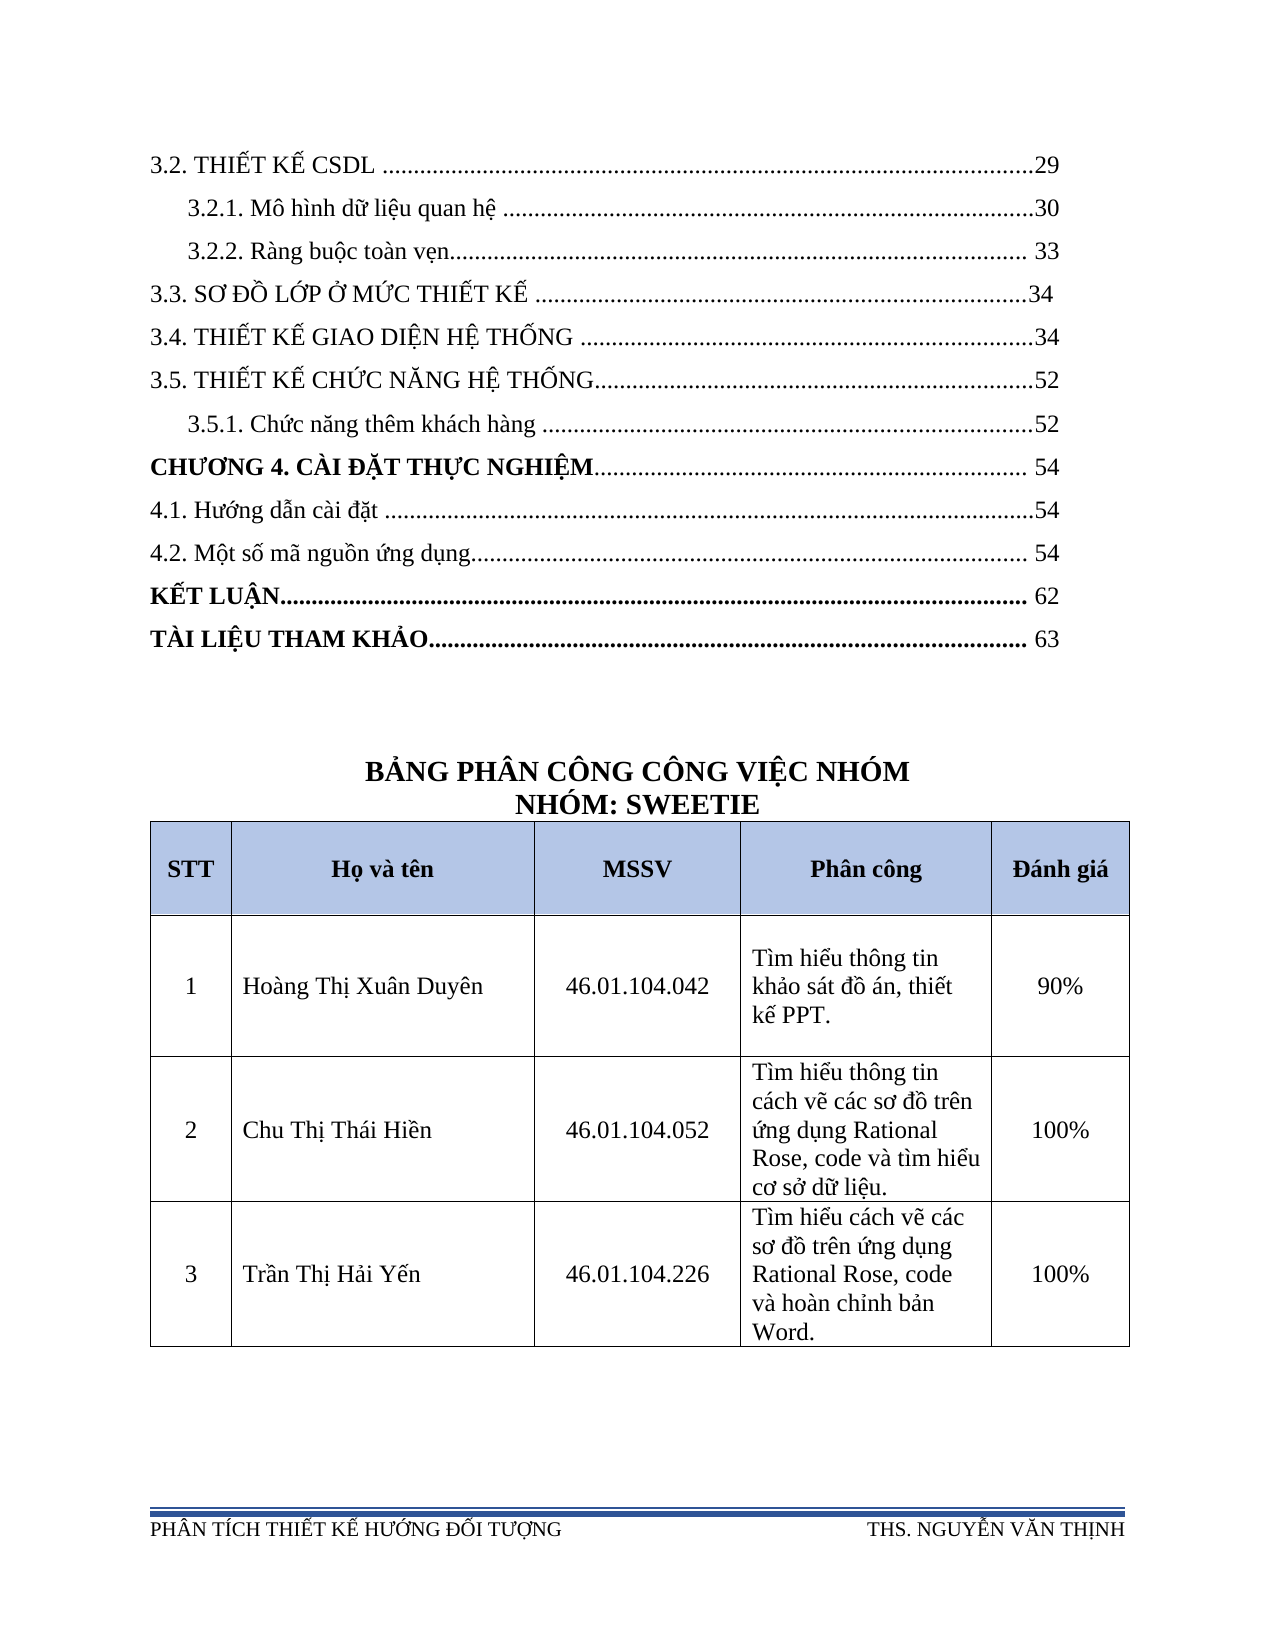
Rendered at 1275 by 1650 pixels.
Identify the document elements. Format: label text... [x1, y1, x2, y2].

text TÀI LIỆU THAM KHẢO 63 [150, 624, 1125, 653]
table_cell Tìm hiểu thông tin cách vẽ các sơ đồ trên ứng dụng Rational Rose, code và tìm hiểu cơ sở dữ liệu. [741, 1057, 991, 1201]
table_header STT [151, 822, 231, 914]
table_header Đánh giá [992, 822, 1129, 914]
text 3.5.1. Chức năng thêm khách hàng 52 [187, 409, 1125, 437]
text 3.2.2. Ràng buộc toàn vẹn 33 [150, 236, 1125, 265]
text 3.2. THIẾT KẾ CSDL 29 [150, 150, 1125, 179]
table_cell 100% [992, 1202, 1129, 1346]
table_cell Trần Thị Hải Yến [232, 1202, 534, 1346]
table_header Phân công [741, 822, 991, 914]
text BẢNG PHÂN CÔNG CÔNG VIỆC NHÓM [150, 754, 1125, 787]
text 4.2. Một số mã nguồn ứng dụng 54 [150, 538, 1125, 567]
text 3.3. SƠ ĐỒ LỚP Ở MỨC THIẾT KẾ 34 [150, 279, 1125, 308]
text KẾT LUẬN 62 [150, 581, 1125, 610]
table_cell 100% [992, 1057, 1129, 1201]
table_cell Tìm hiểu thông tin khảo sát đồ án, thiết kế PPT. [741, 916, 991, 1056]
table_cell 46.01.104.052 [535, 1057, 740, 1201]
text 4.1. Hướng dẫn cài đặt 54 [150, 495, 1125, 524]
table_cell 46.01.104.042 [535, 916, 740, 1056]
table_cell 46.01.104.226 [535, 1202, 740, 1346]
text 3.5. THIẾT KẾ CHỨC NĂNG HỆ THỐNG 52 [150, 366, 1125, 394]
table_cell Tìm hiểu cách vẽ các sơ đồ trên ứng dụng Rational Rose, code và hoàn chỉnh bản Word. [741, 1202, 991, 1346]
text 3.2.1. Mô hình dữ liệu quan hệ 30 [150, 193, 1125, 222]
table_cell Chu Thị Thái Hiền [232, 1057, 534, 1201]
table_cell Hoàng Thị Xuân Duyên [232, 916, 534, 1056]
table_cell 3 [151, 1202, 231, 1346]
table_cell 90% [992, 916, 1129, 1056]
text 3.4. THIẾT KẾ GIAO DIỆN HỆ THỐNG 34 [150, 322, 1125, 351]
text NHÓM: SWEETIE [150, 787, 1125, 821]
table_cell 2 [151, 1057, 231, 1201]
table_cell 1 [151, 916, 231, 1056]
text CHƯƠNG 4. CÀI ĐẶT THỰC NGHIỆM 54 [150, 452, 1125, 481]
table_header Họ và tên [232, 822, 534, 914]
table_header MSSV [535, 822, 740, 914]
